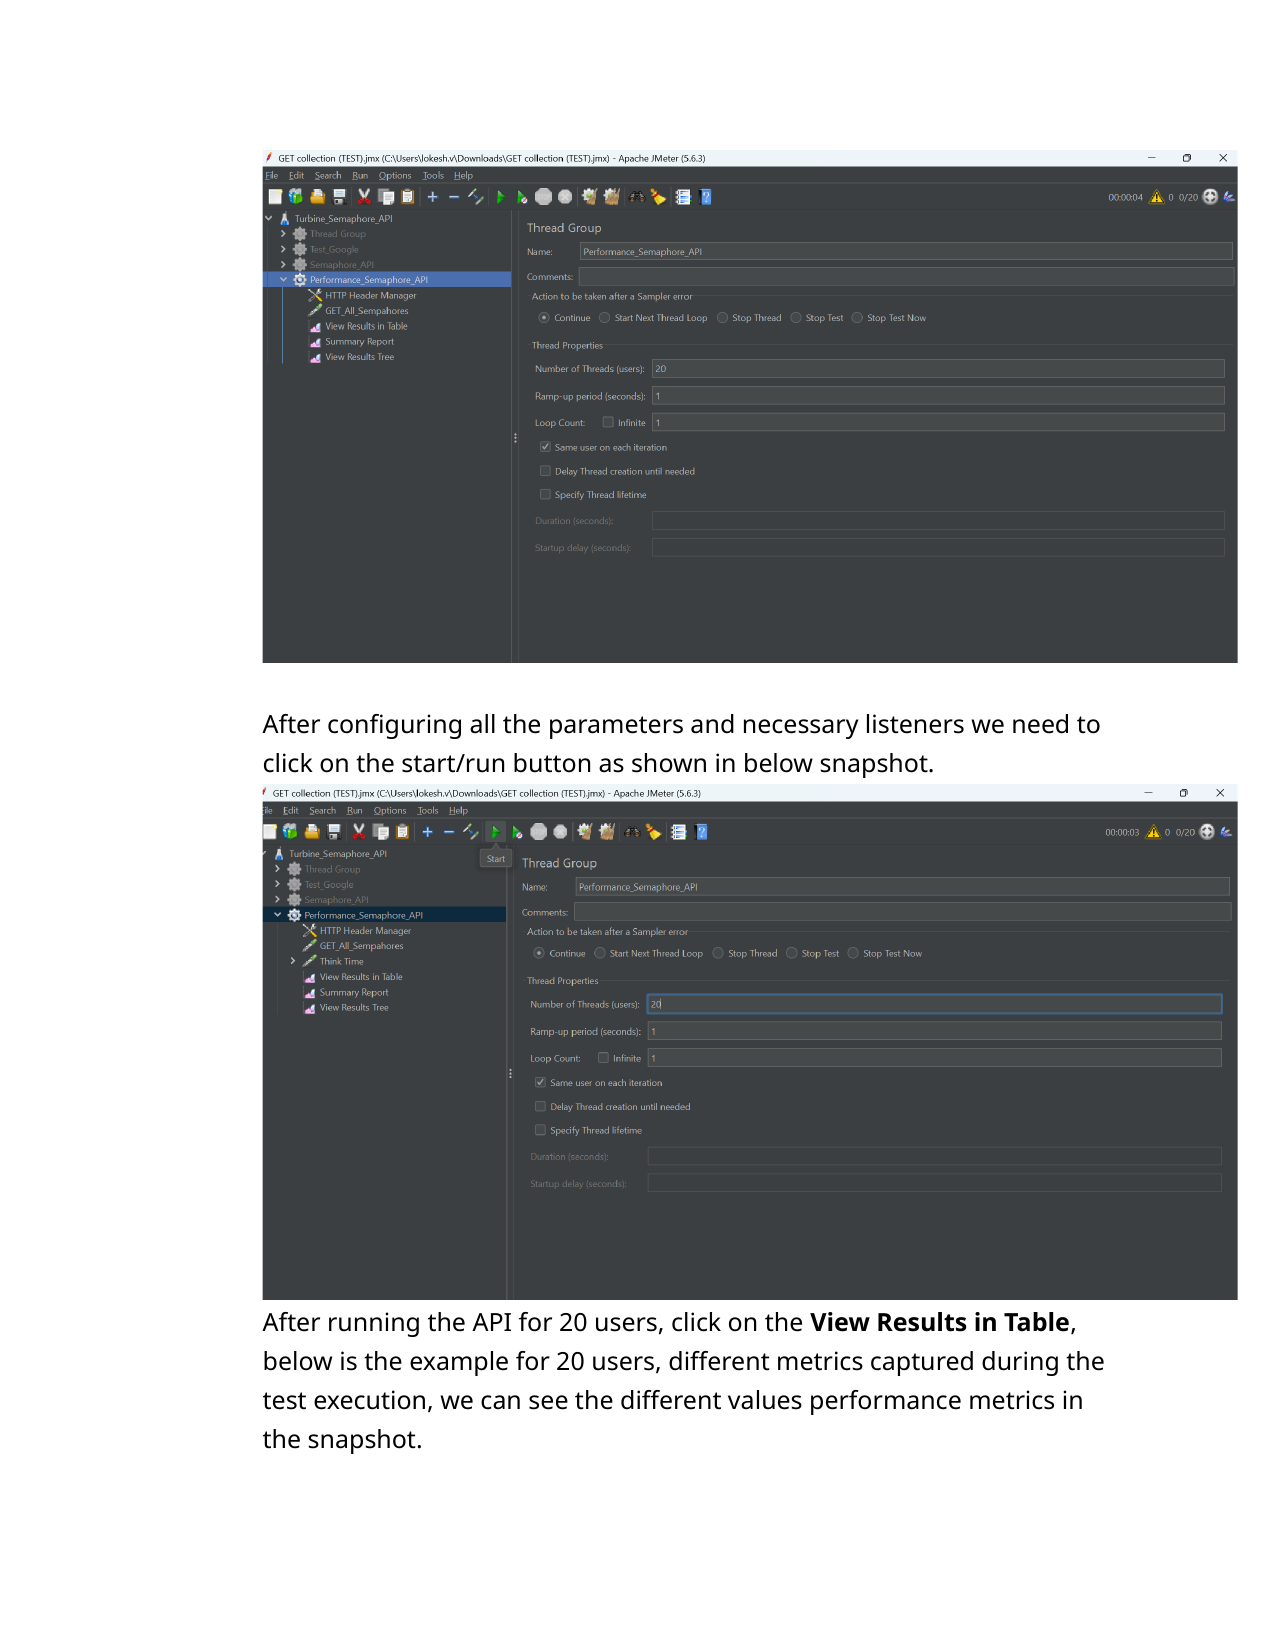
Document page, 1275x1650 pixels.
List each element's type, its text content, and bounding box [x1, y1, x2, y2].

picture [262, 150, 1238, 663]
picture [262, 784, 1238, 1300]
list After running the API for 20 users, click on the View Results in Table, below is the example for 20 users, different metrics captured during the test execution, we can see the different values performance metrics in the snapshot. [262, 1304, 1125, 1456]
list After configuring all the parameters and necessary listeners we need to click on the start/run button as shown in below snapshot. [262, 706, 1125, 780]
